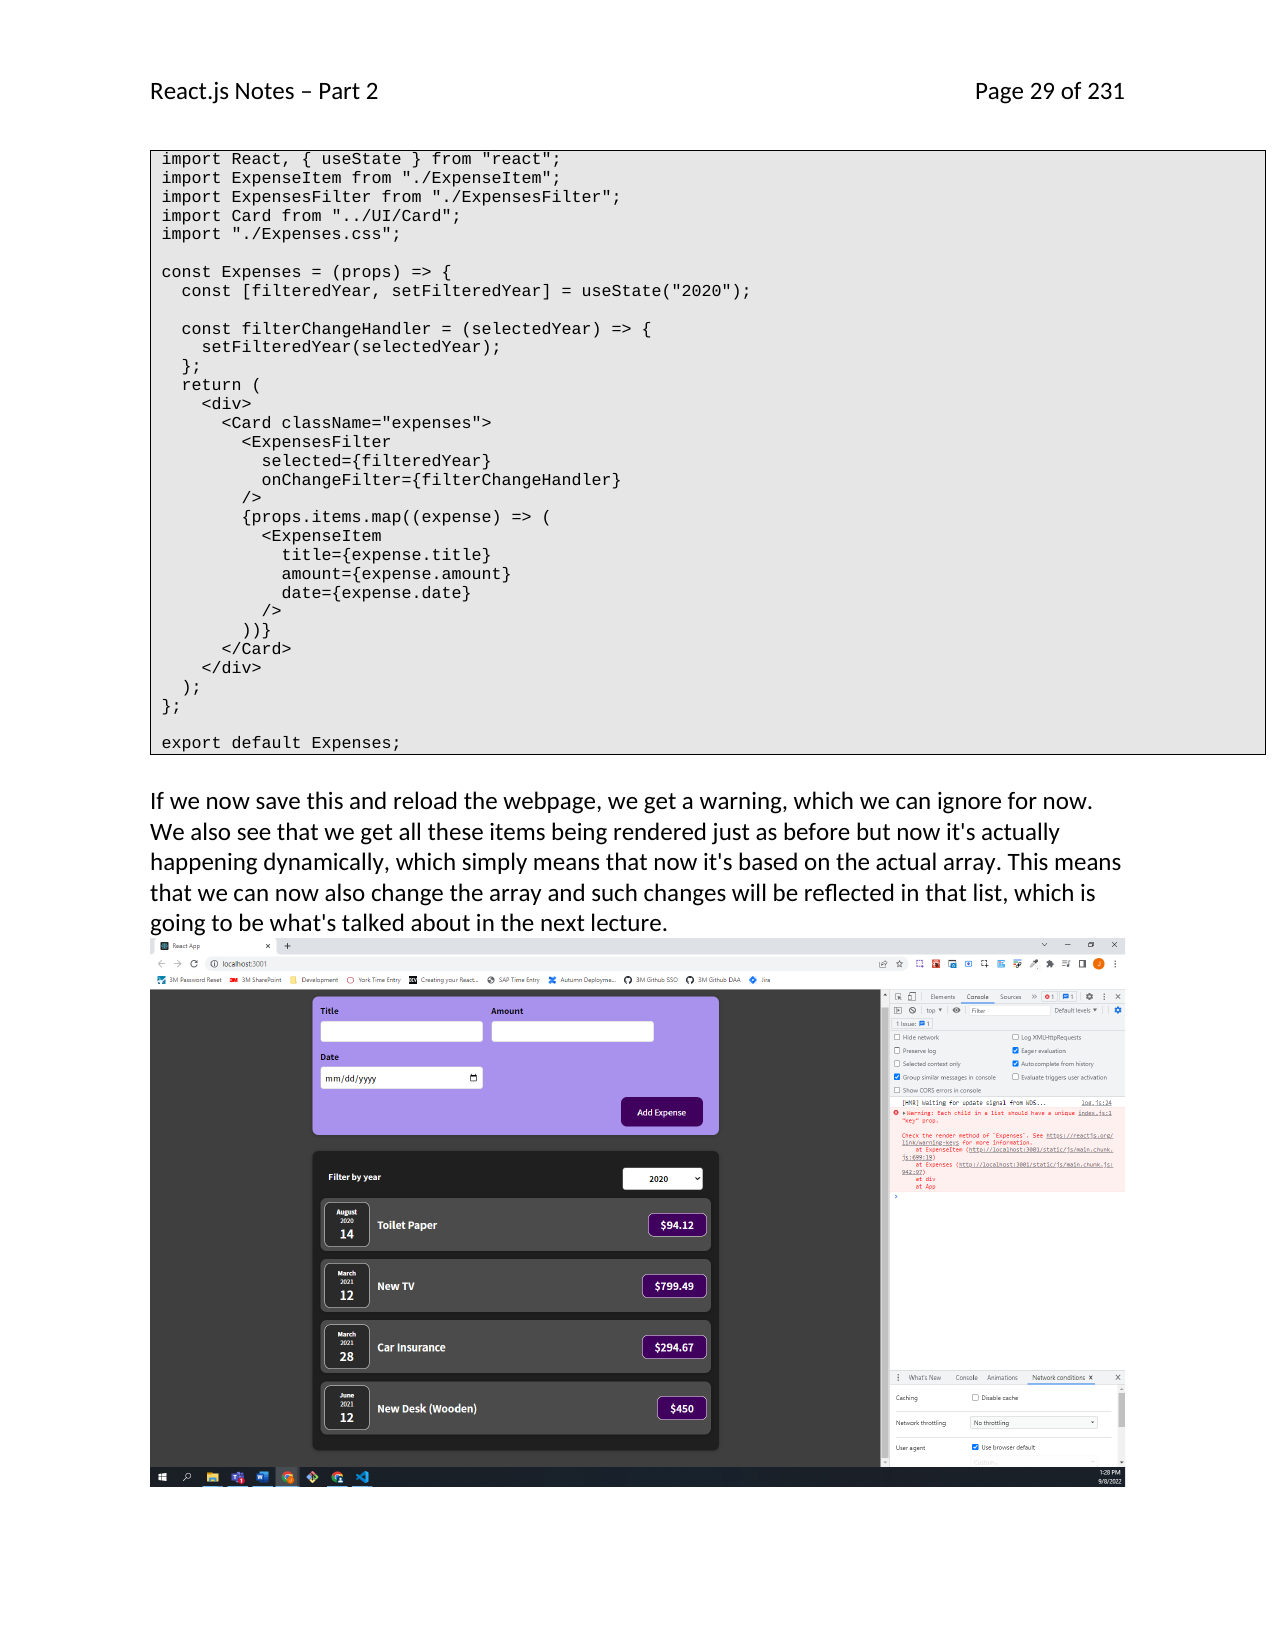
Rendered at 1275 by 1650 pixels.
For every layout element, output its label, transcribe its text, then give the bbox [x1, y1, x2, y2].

table_cell import React, { useState } from "react"; import ExpenseItem from "./ExpenseItem"; import ExpensesFilter from "./ExpensesFilter"; import Card from "../UI/Card"; import "./Expenses.css"; const Expenses = (props) => { const [filteredYear, setFilteredYear] = useState("2020"); const filterChangeHandler = (selectedYear) => { setFilteredYear(selectedYear); }; return ( <div> <Card className="expenses"> <ExpensesFilter selected={filteredYear} onChangeFilter={filterChangeHandler} /> {props.items.map((expense) => ( <ExpenseItem title={expense.title} amount={expense.amount} date={expense.date} /> ))} </Card> </div> ); }; export default Expenses; [151, 151, 1265, 754]
picture [150, 938, 1125, 1487]
text If we now save this and reload the webpage, we get a warning, which we can ignore for now. We also see that we get all these items being rendered just as before but now it's actually happening dynamically, which simply means that now it's based on the actual array. This means that we can now also change the array and such changes will be reflected in that list, which is going to be what's talked about in the next lecture. [150, 785, 1125, 938]
